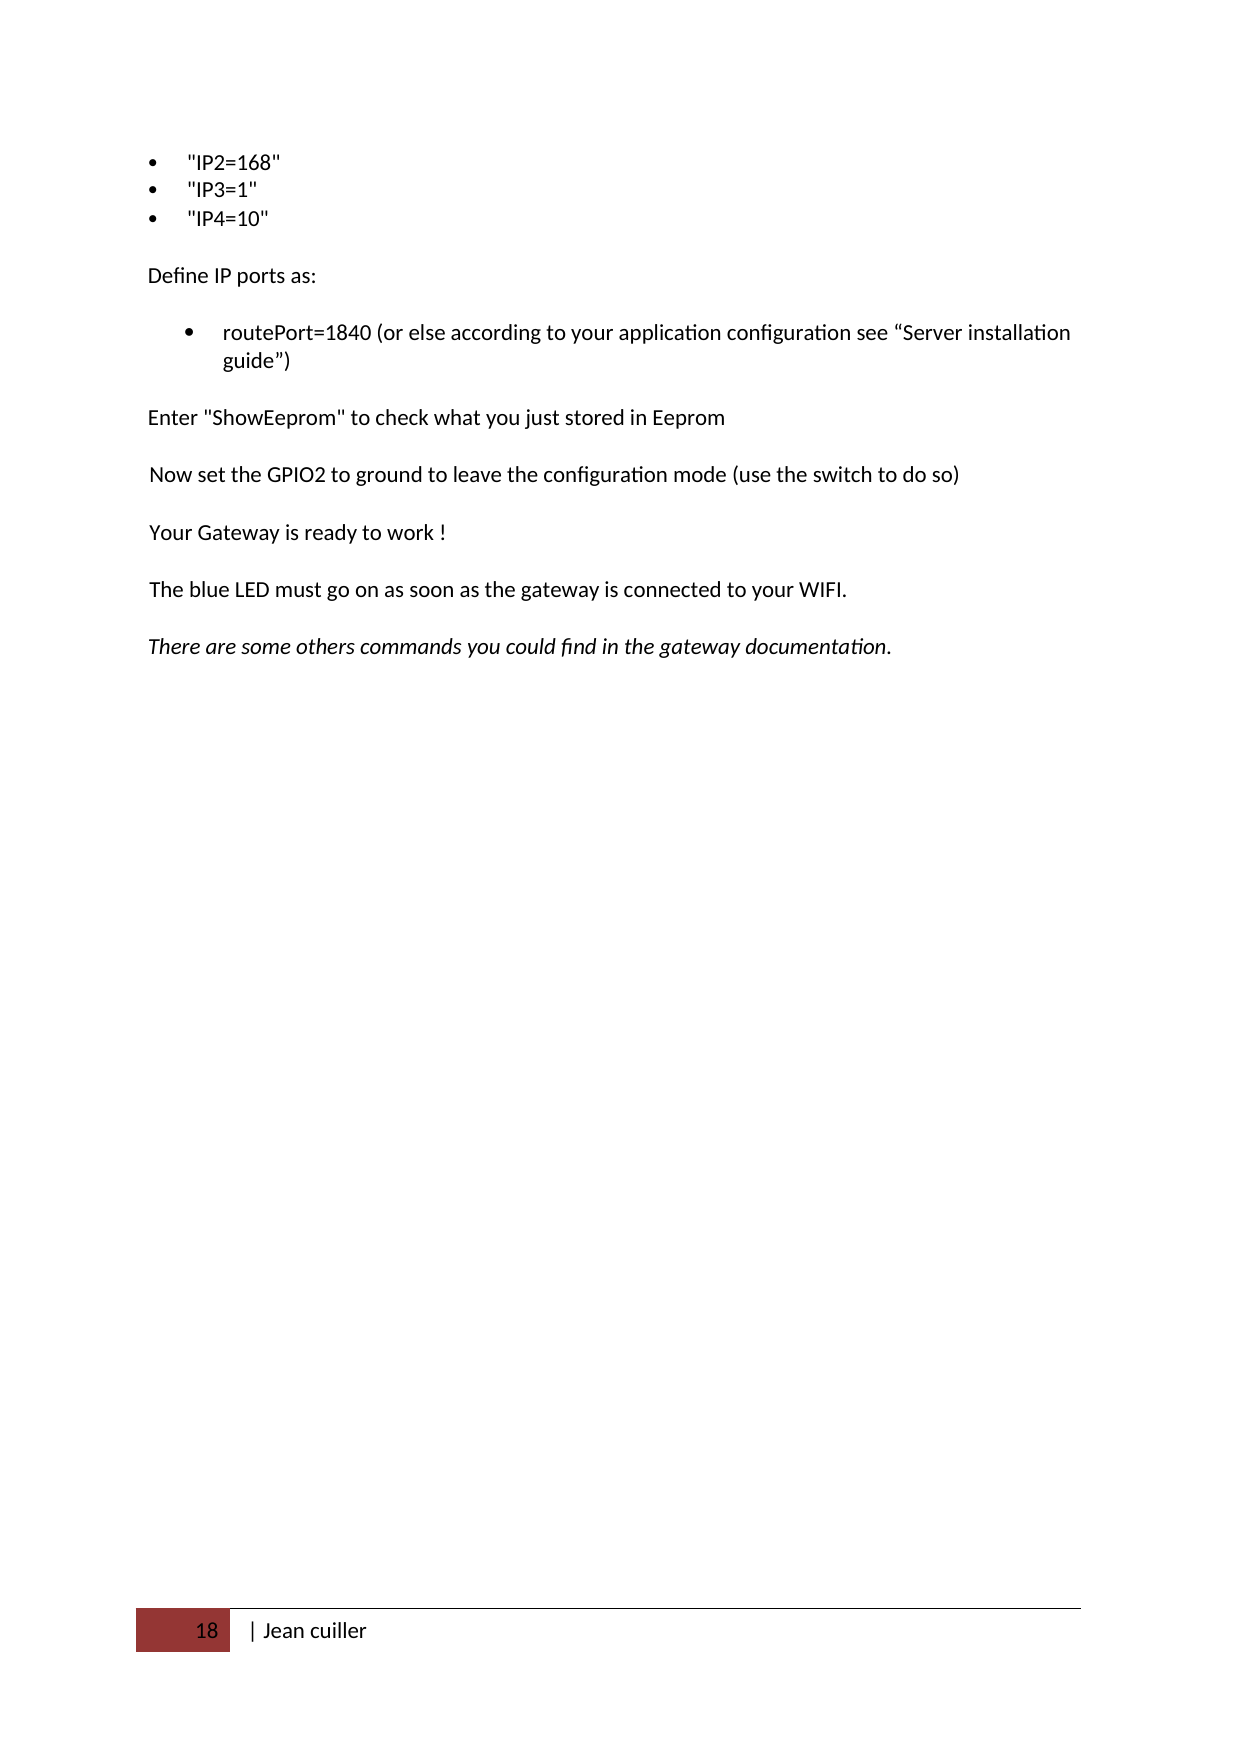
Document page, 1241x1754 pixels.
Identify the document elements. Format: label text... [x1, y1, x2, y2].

list "IP2=168" [149, 148, 1093, 176]
list routePort=1840 (or else according to your application configuration see “Server installation guide”) [185, 318, 1093, 374]
text The blue LED must go on as soon as the gateway is connected to your WIFI. [149, 575, 1093, 603]
text There are some others commands you could find in the gateway documentation. [148, 632, 1093, 660]
text Your Gateway is ready to work ! [149, 518, 1093, 546]
text Enter "ShowEeprom" to check what you just stored in Eeprom [148, 403, 1093, 431]
text Now set the GPIO2 to ground to leave the configuration mode (use the switch to do so) [149, 460, 1093, 488]
list "IP4=10" [149, 204, 1093, 232]
list "IP3=1" [149, 176, 1093, 204]
text Define IP ports as: [148, 261, 1093, 289]
